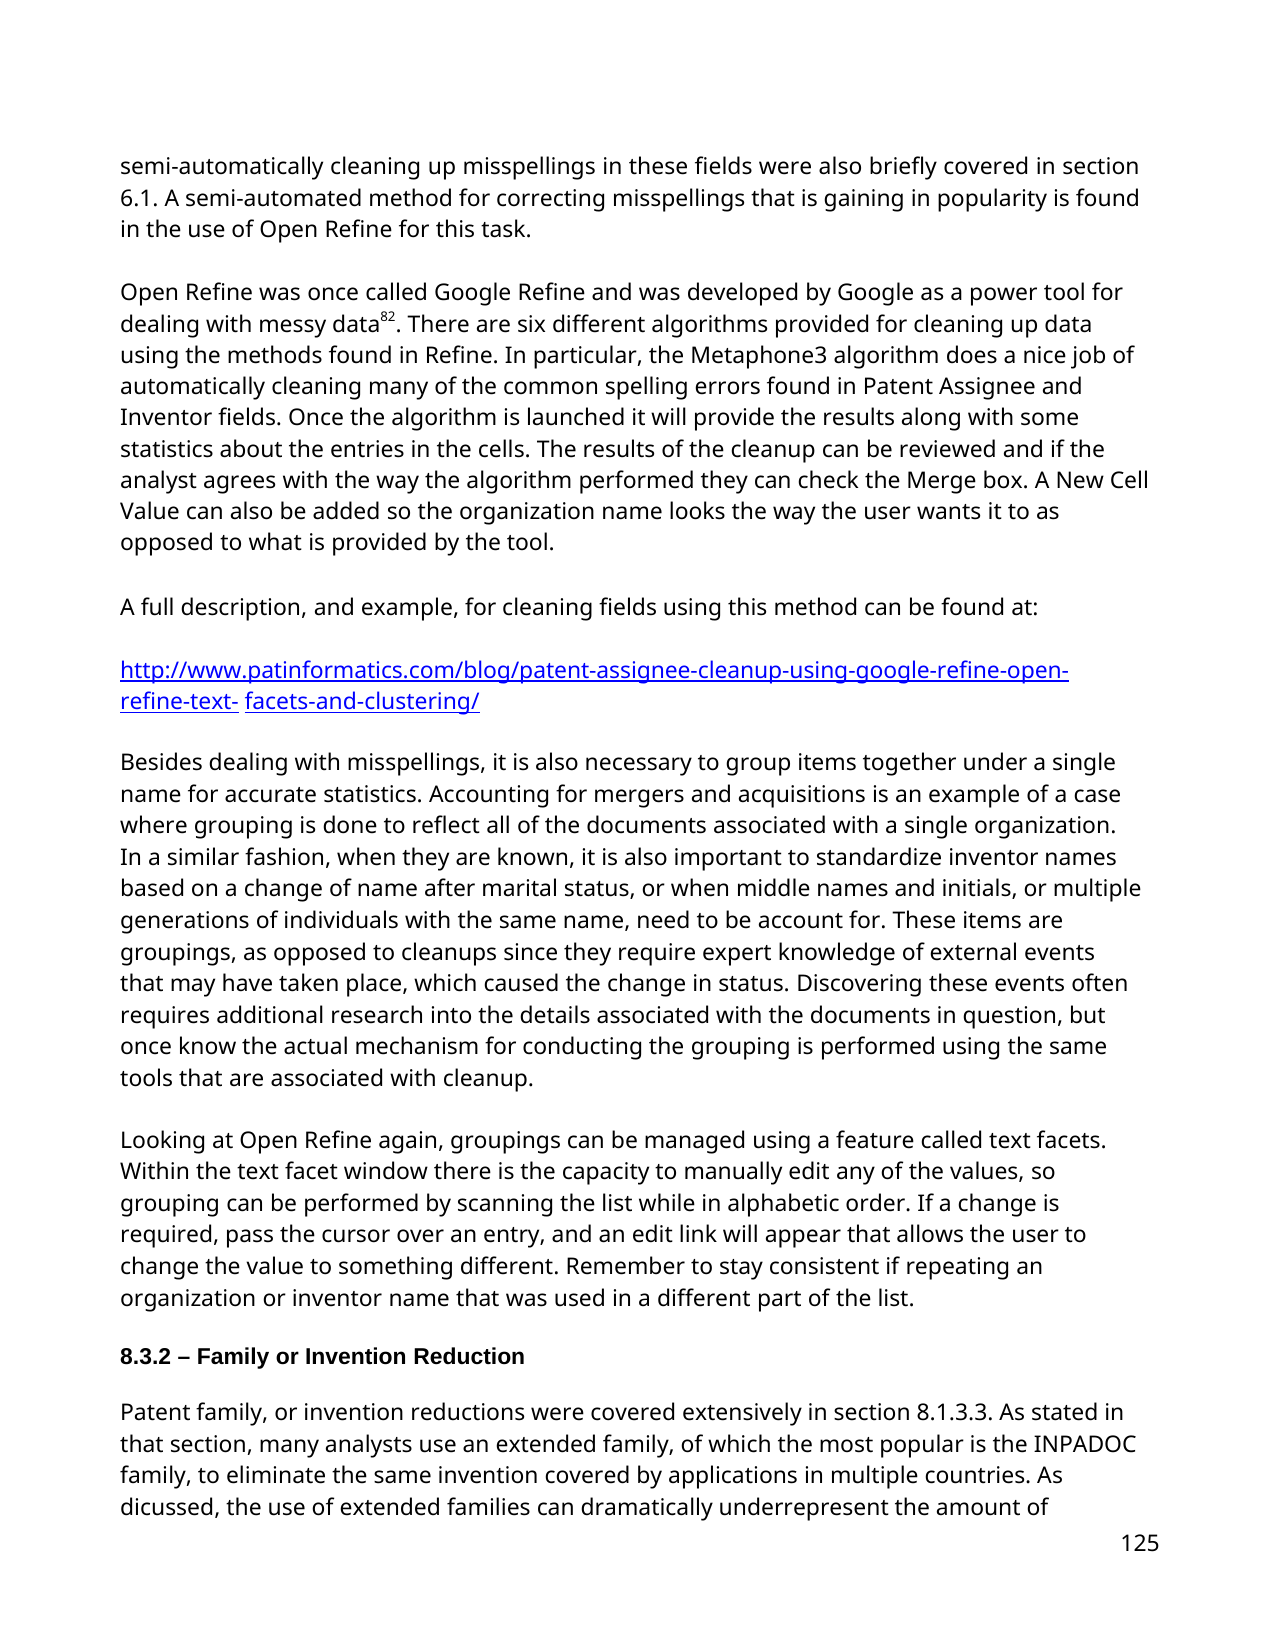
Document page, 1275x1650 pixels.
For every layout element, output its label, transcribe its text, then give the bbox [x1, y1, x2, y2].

text Open Refine was once called Google Refine and was developed by Google as a power tool for dealing with messy data82. There are six different algorithms provided for cleaning up data using the methods found in Refine. In particular, the Metaphone3 algorithm does a nice job of automatically cleaning many of the common spelling errors found in Patent Assignee and Inventor fields. Once the algorithm is launched it will provide the results along with some statistics about the entries in the cells. The results of the cleanup can be reviewed and if the analyst agrees with the way the algorithm performed they can check the Merge box. A New Cell Value can also be added so the organization name looks the way the user wants it to as opposed to what is provided by the tool. [120, 276, 1151, 557]
text Besides dealing with misspellings, it is also necessary to group items together under a single name for accurate statistics. Accounting for mergers and acquisitions is an example of a case where grouping is done to reflect all of the documents associated with a single organization. In a similar fashion, when they are known, it is also important to standardize inventor names based on a change of name after marital status, or when middle names and initials, or multiple generations of individuals with the same name, need to be account for. These items are groupings, as opposed to cleanups since they require expert knowledge of external events that may have taken place, which caused the change in status. Discovering these events often requires additional research into the details associated with the documents in question, but once know the actual mechanism for conducting the grouping is performed using the same tools that are associated with cleanup. [120, 746, 1142, 1093]
subtitle – Family or Invention Reduction [120, 1343, 1167, 1369]
text Looking at Open Refine again, groupings can be managed using a feature called text facets. Within the text facet window there is the capacity to manually edit any of the values, so grouping can be performed by scanning the list while in alphabetic order. If a change is required, pass the cursor over an entry, and an edit link will appear that allows the user to change the value to something different. Remember to stay consistent if repeating an organization or inventor name that was used in a different part of the list. [120, 1124, 1147, 1313]
text semi-automatically cleaning up misspellings in these fields were also briefly covered in section 6.1. A semi-automated method for correcting misspellings that is gaining in popularity is found in the use of Open Refine for this task. [120, 150, 1141, 244]
text http://www.patinformatics.com/blog/patent-assignee-cleanup-using-google-refine-open-refine-text- facets-and-clustering/ [120, 654, 1113, 717]
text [120, 1396, 1155, 1522]
text A full description, and example, for cleaning fields using this method can be found at: [120, 590, 1167, 622]
